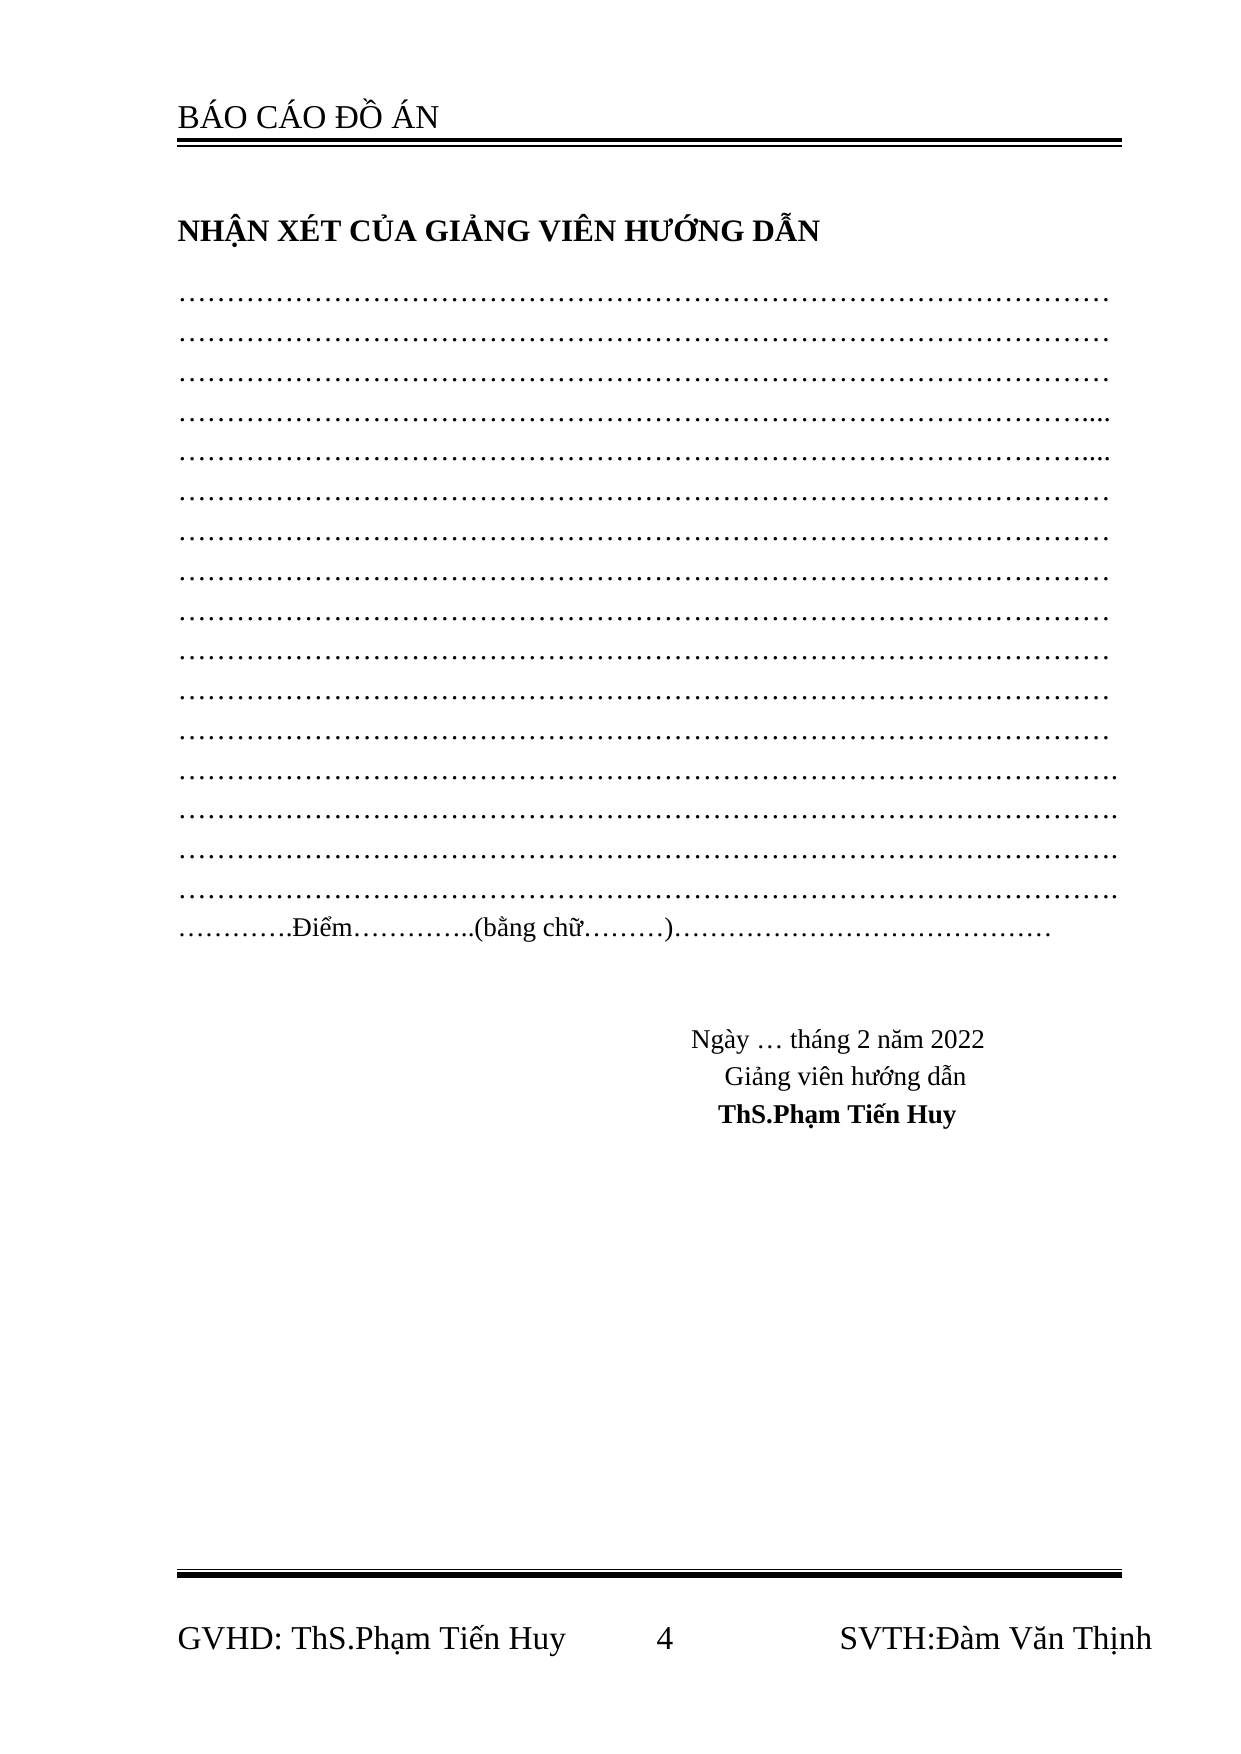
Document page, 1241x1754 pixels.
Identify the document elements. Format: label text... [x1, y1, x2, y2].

text …………………………………………………………………………………… [177, 473, 1122, 507]
text …………………………………………………………………………………… [177, 553, 1122, 586]
text ……………………………………………………………………………………. [177, 792, 1122, 825]
text ……………………………………………………………………………………. [177, 752, 1122, 785]
text ………………………………………………………………………………….... [177, 394, 1122, 427]
text Ngày … tháng 2 năm 2022 [177, 1023, 1122, 1054]
text ………………………………………………………………………………….... [177, 433, 1122, 467]
text …………………………………………………………………………………… [177, 274, 1122, 308]
text ……………………………………………………………………………………. [177, 831, 1122, 865]
text …………………………………………………………………………………… [177, 593, 1122, 626]
text …………………………………………………………………………………… [177, 632, 1122, 666]
text …………………………………………………………………………………… [177, 354, 1122, 387]
text …………………………………………………………………………………… [177, 672, 1122, 706]
text ………….Điểm…………..(bằng chữ………)…………………………………… [177, 911, 1122, 942]
text …………………………………………………………………………………… [177, 712, 1122, 746]
text NHẬN XÉT CỦA GIẢNG VIÊN HƯỚNG DẪN [177, 212, 1122, 248]
text …………………………………………………………………………………… [177, 314, 1122, 348]
text …………………………………………………………………………………… [177, 513, 1122, 547]
text ThS.Phạm Tiến Huy [177, 1098, 1064, 1129]
text Giảng viên hướng dẫn [177, 1061, 1122, 1092]
text ……………………………………………………………………………………. [177, 871, 1122, 905]
